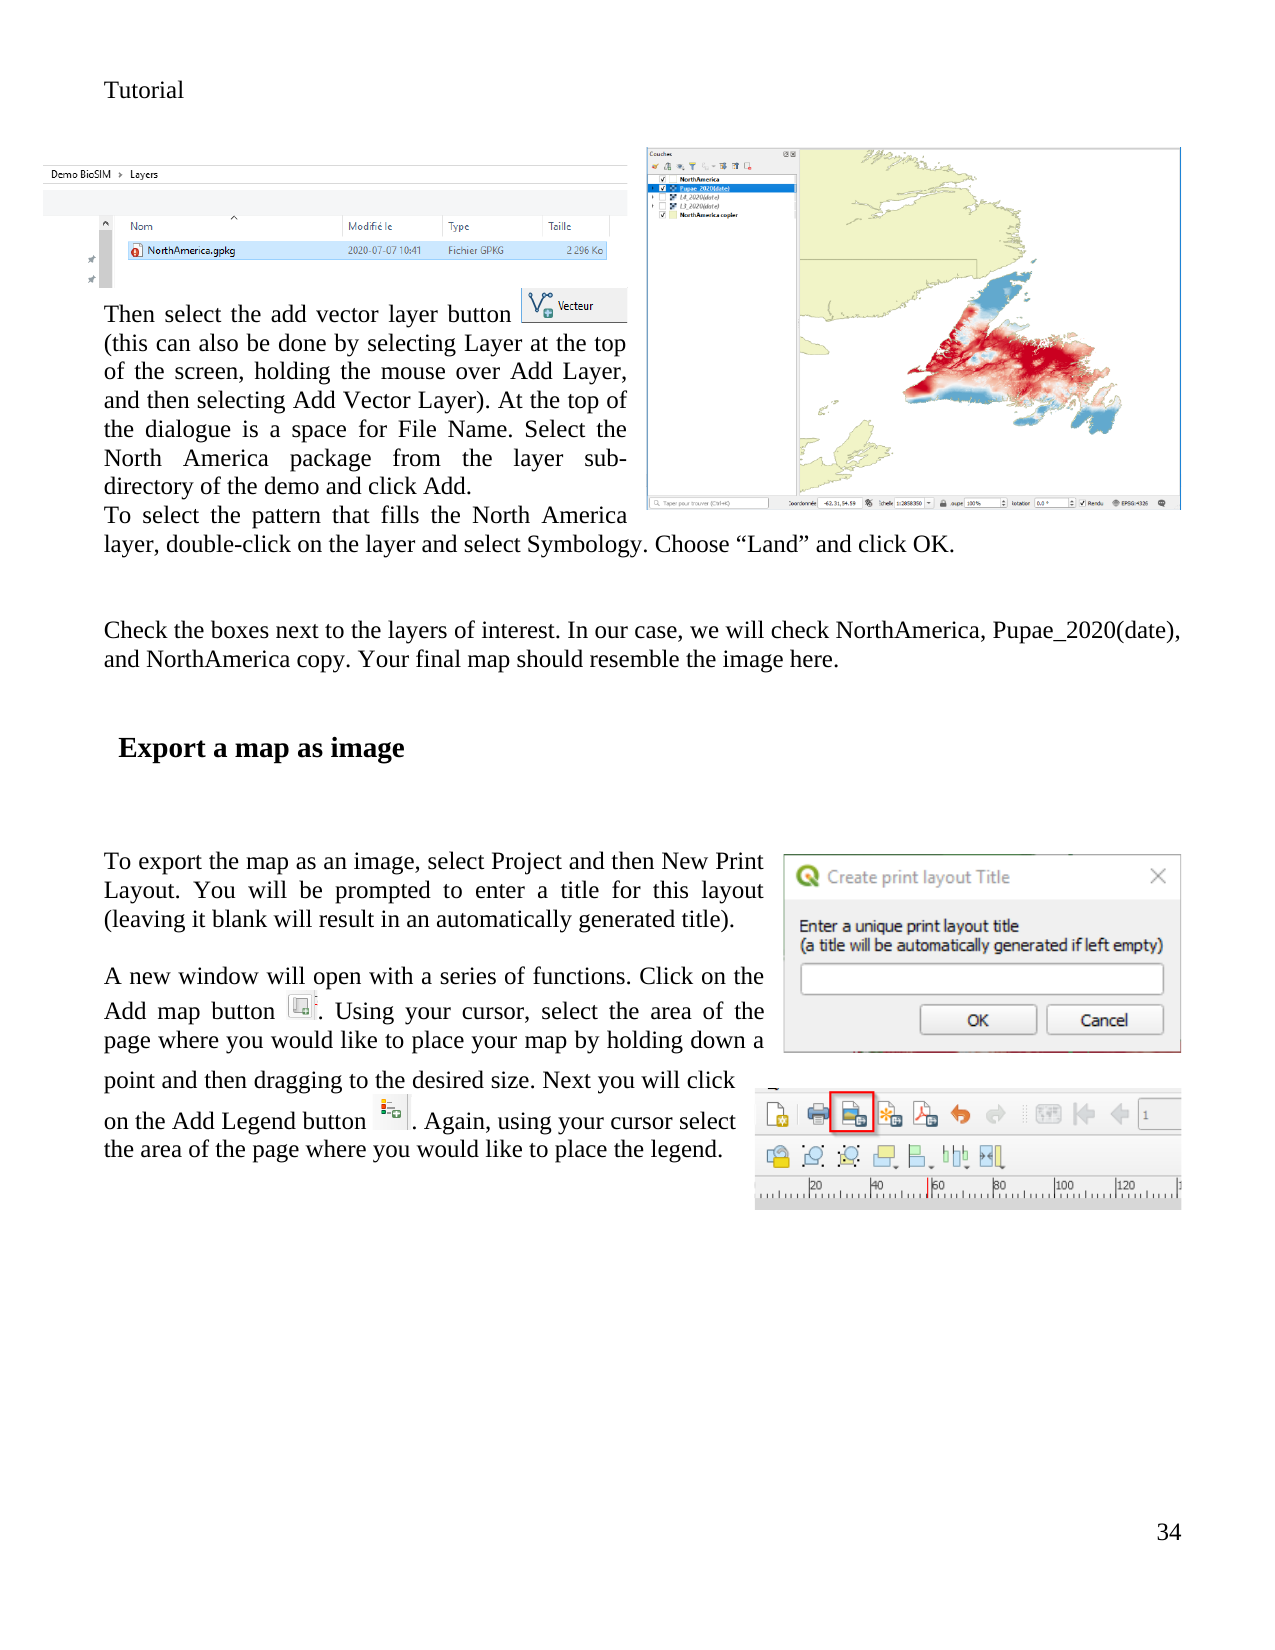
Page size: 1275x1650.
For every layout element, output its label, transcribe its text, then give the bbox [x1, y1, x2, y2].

picture [754, 1088, 1182, 1210]
picture [783, 854, 1182, 1053]
picture [286, 990, 318, 1020]
picture [43, 149, 628, 323]
text A new window will open with a series of functions. Click on the Add map button . Using your cursor, select the area of the page where you would like to place your map by holding down a point and then dragging to the desired size. Next you will click on the Add Legend button . Again, using your cursor select the area of the page where you would like to place the legend. [103, 961, 1181, 1163]
text To export the map as an image, select Project and then New Print Layout. You will be prompted to enter a title for this layout (leaving it blank will result in an automatically generated title). [103, 846, 1181, 932]
picture [372, 1094, 412, 1130]
picture [646, 147, 1182, 510]
text To select the pattern that fills the North America layer, double-click on the layer and select Symbology. Choose “Land” and click OK. [103, 500, 1181, 558]
text Check the boxes next to the layers of interest. In our case, we will check NorthAmerica, Pupae_2020(date), and NorthAmerica copy. Your final map should resemble the image here. [103, 615, 1181, 673]
